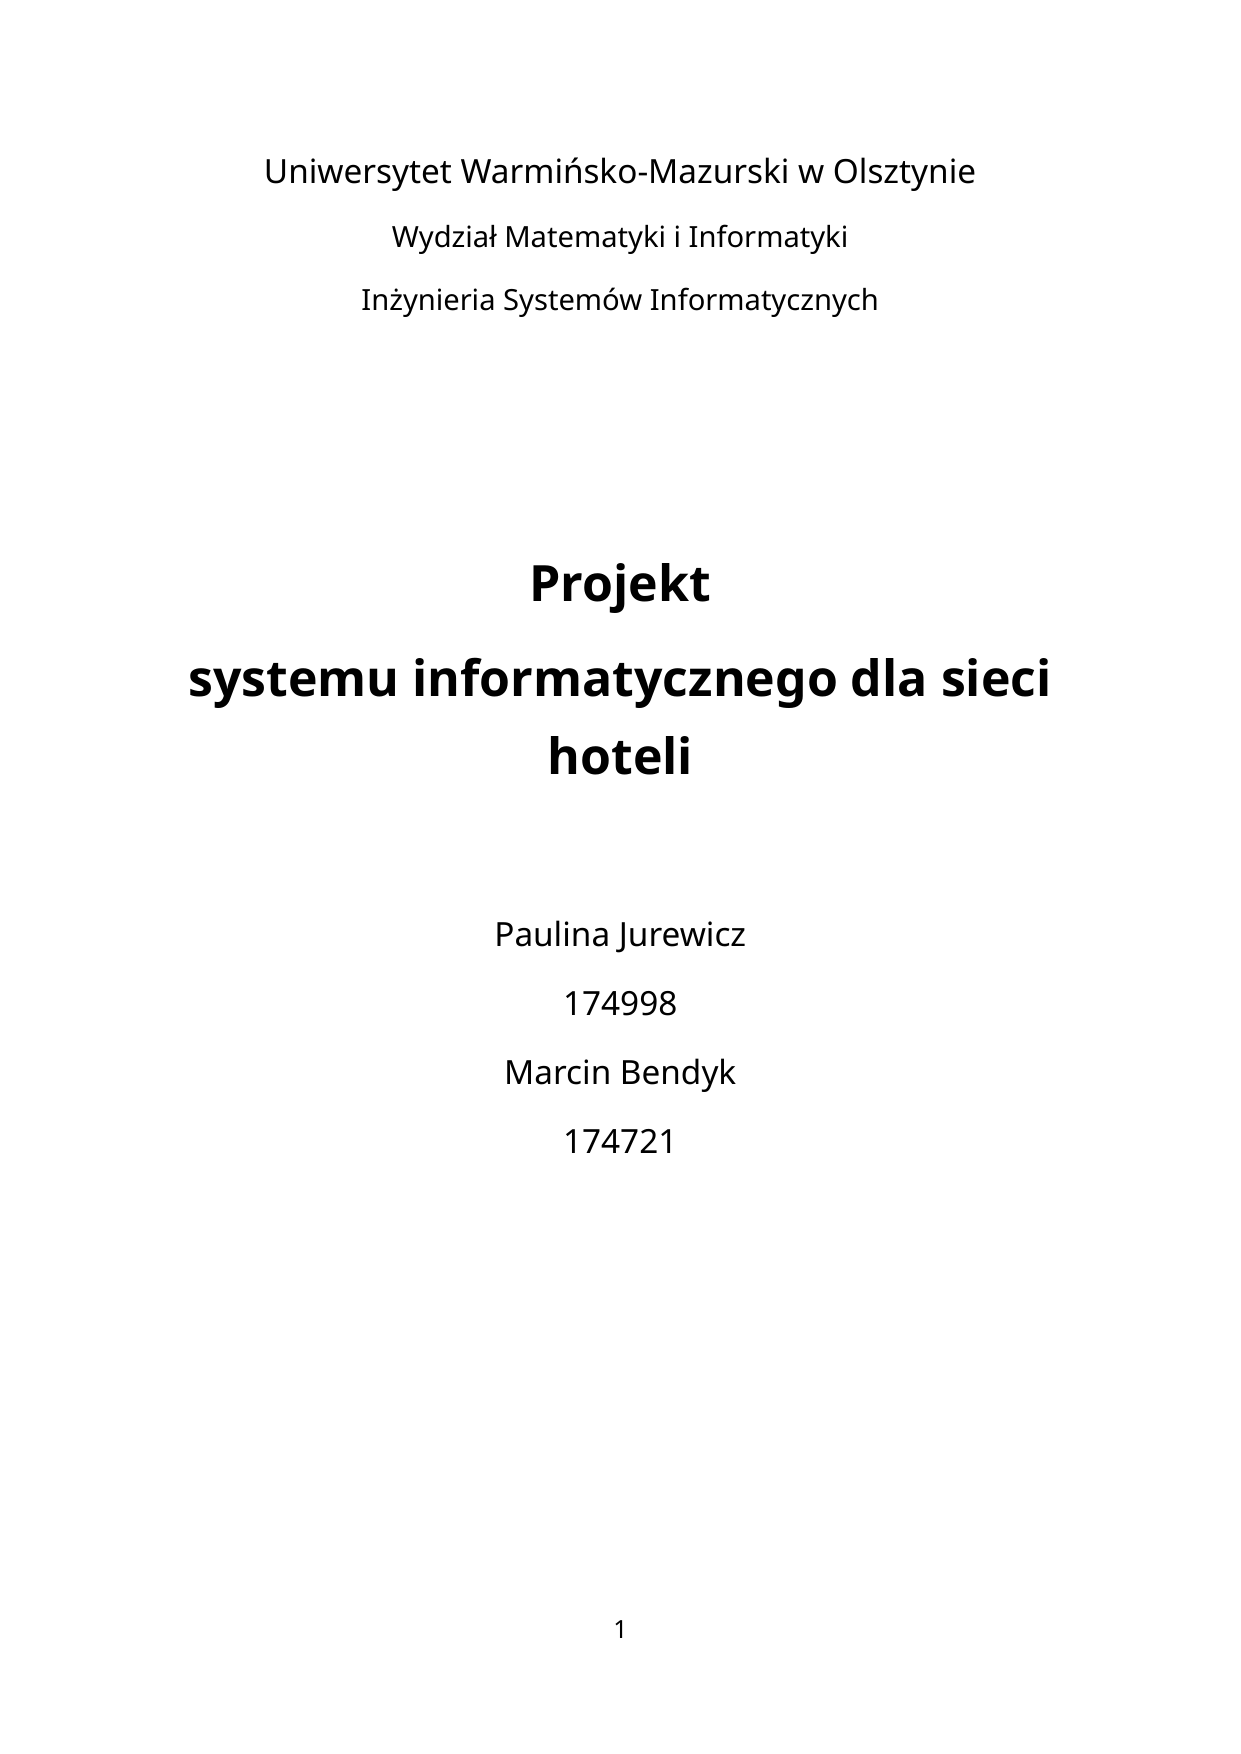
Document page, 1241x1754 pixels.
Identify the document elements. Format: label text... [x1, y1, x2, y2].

text Uniwersytet Warmińsko-Mazurski w Olsztynie [148, 148, 1093, 193]
text Paulina Jurewicz [148, 911, 1093, 956]
text Wydział Matematyki i Informatyki [148, 216, 1093, 256]
text 174721 [148, 1117, 1093, 1163]
text 174998 [148, 980, 1093, 1025]
text systemu informatycznego dla sieci hoteli [148, 643, 1093, 789]
text Inżynieria Systemów Informatycznych [148, 279, 1093, 318]
text Marcin Bendyk [148, 1049, 1093, 1094]
text Projekt [148, 548, 1093, 616]
